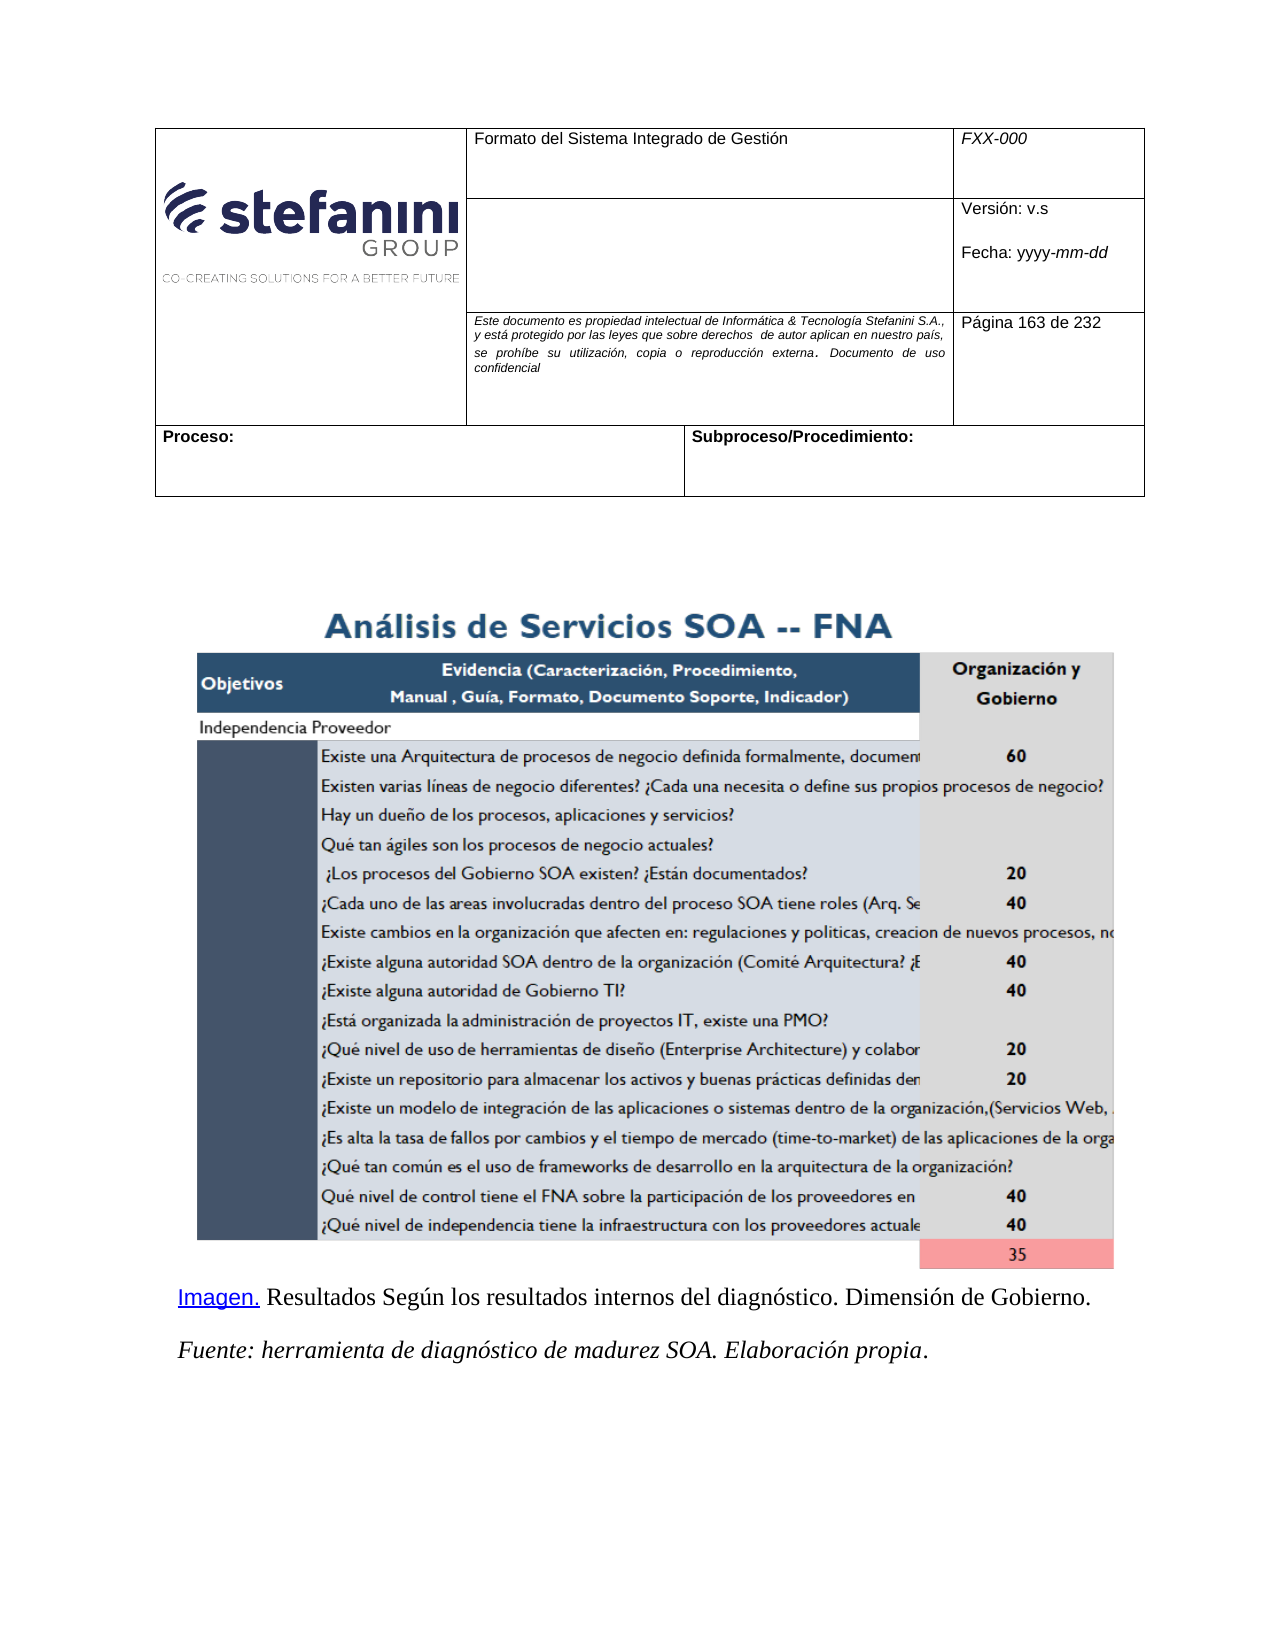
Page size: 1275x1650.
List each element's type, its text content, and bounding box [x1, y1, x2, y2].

text Fuente: herramienta de diagnóstico de madurez SOA. Elaboración propia. [177, 1336, 1098, 1364]
text Imagen. Resultados Según los resultados internos del diagnóstico. Dimensión de Gobierno. [177, 1282, 1098, 1311]
picture [162, 182, 460, 286]
picture [196, 599, 1115, 1270]
